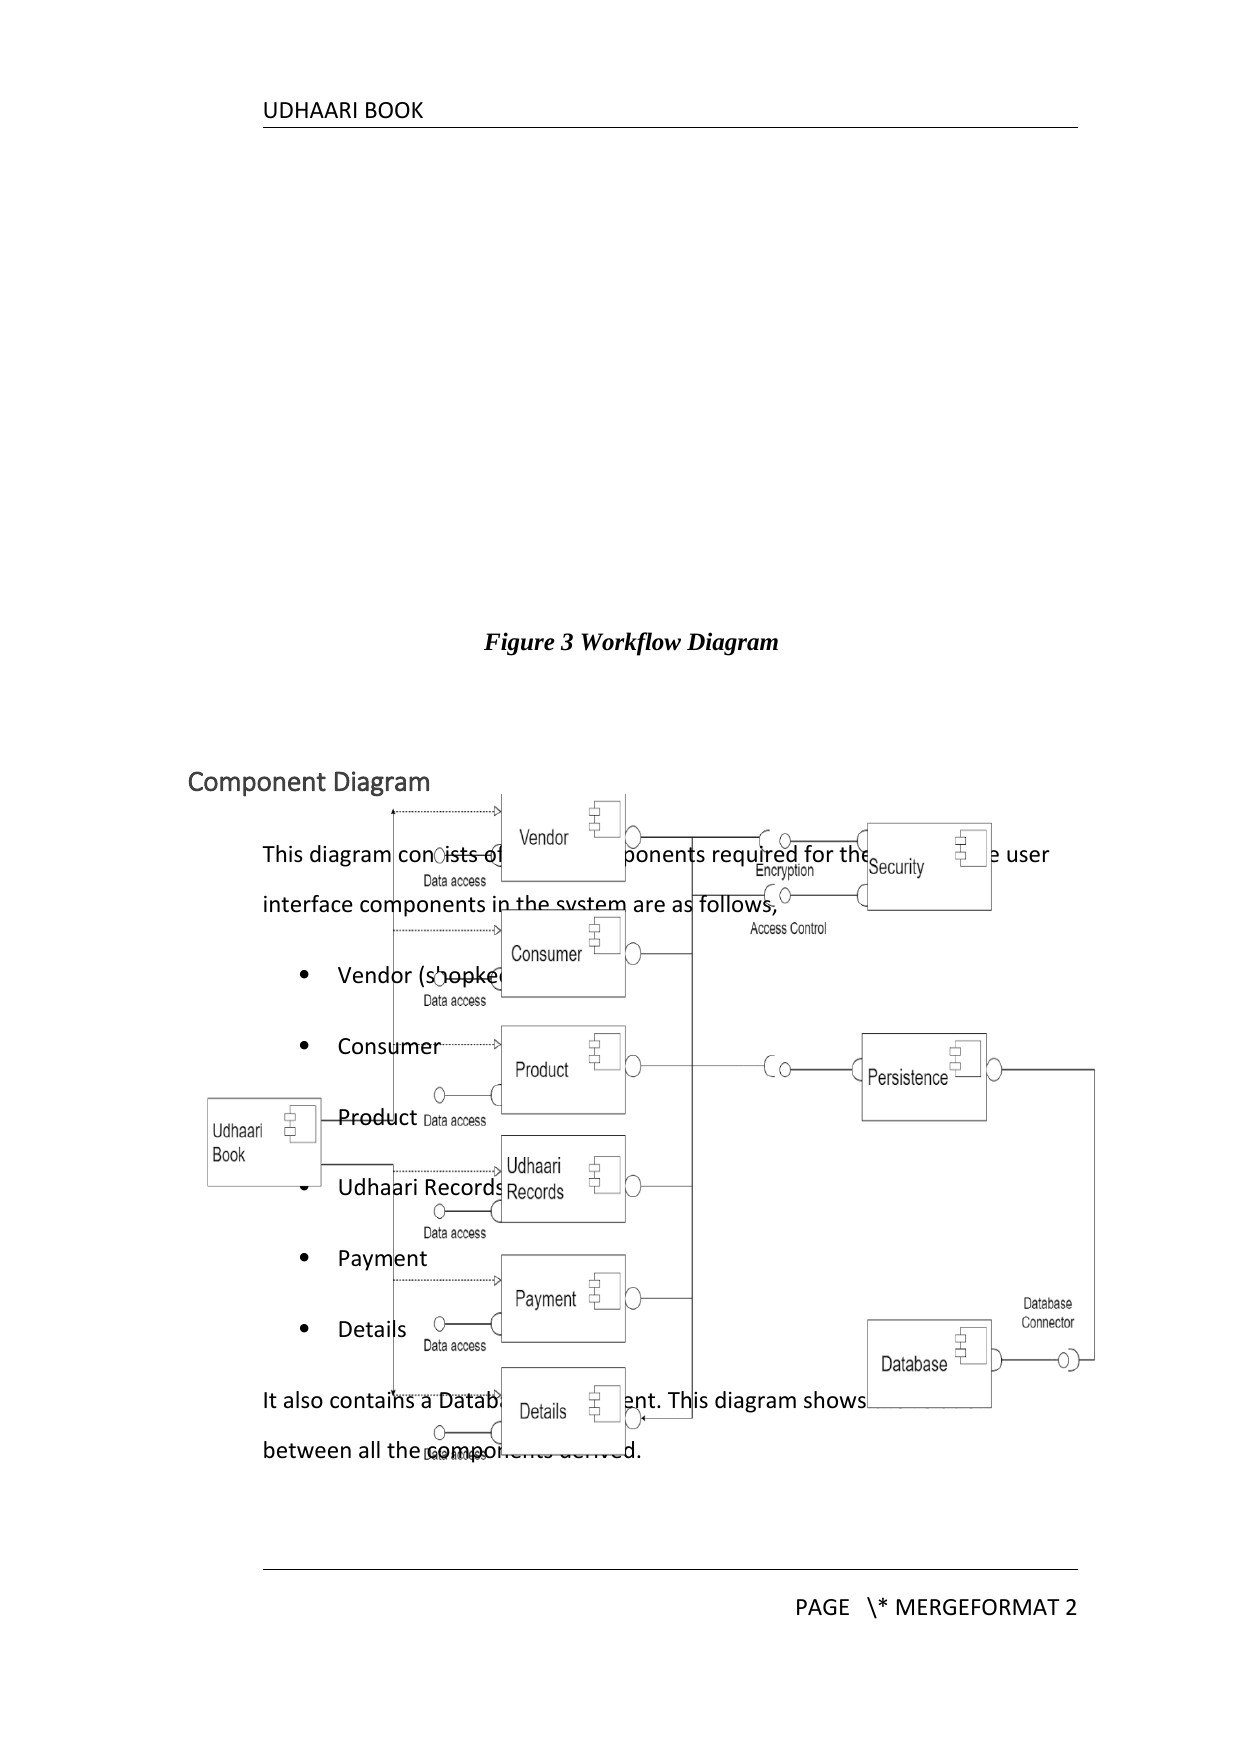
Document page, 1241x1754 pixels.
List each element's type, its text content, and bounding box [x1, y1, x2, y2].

text Figure 3 Workflow Diagram [187, 627, 1078, 656]
picture [207, 794, 1096, 1469]
subtitle Component Diagram [187, 748, 1078, 798]
